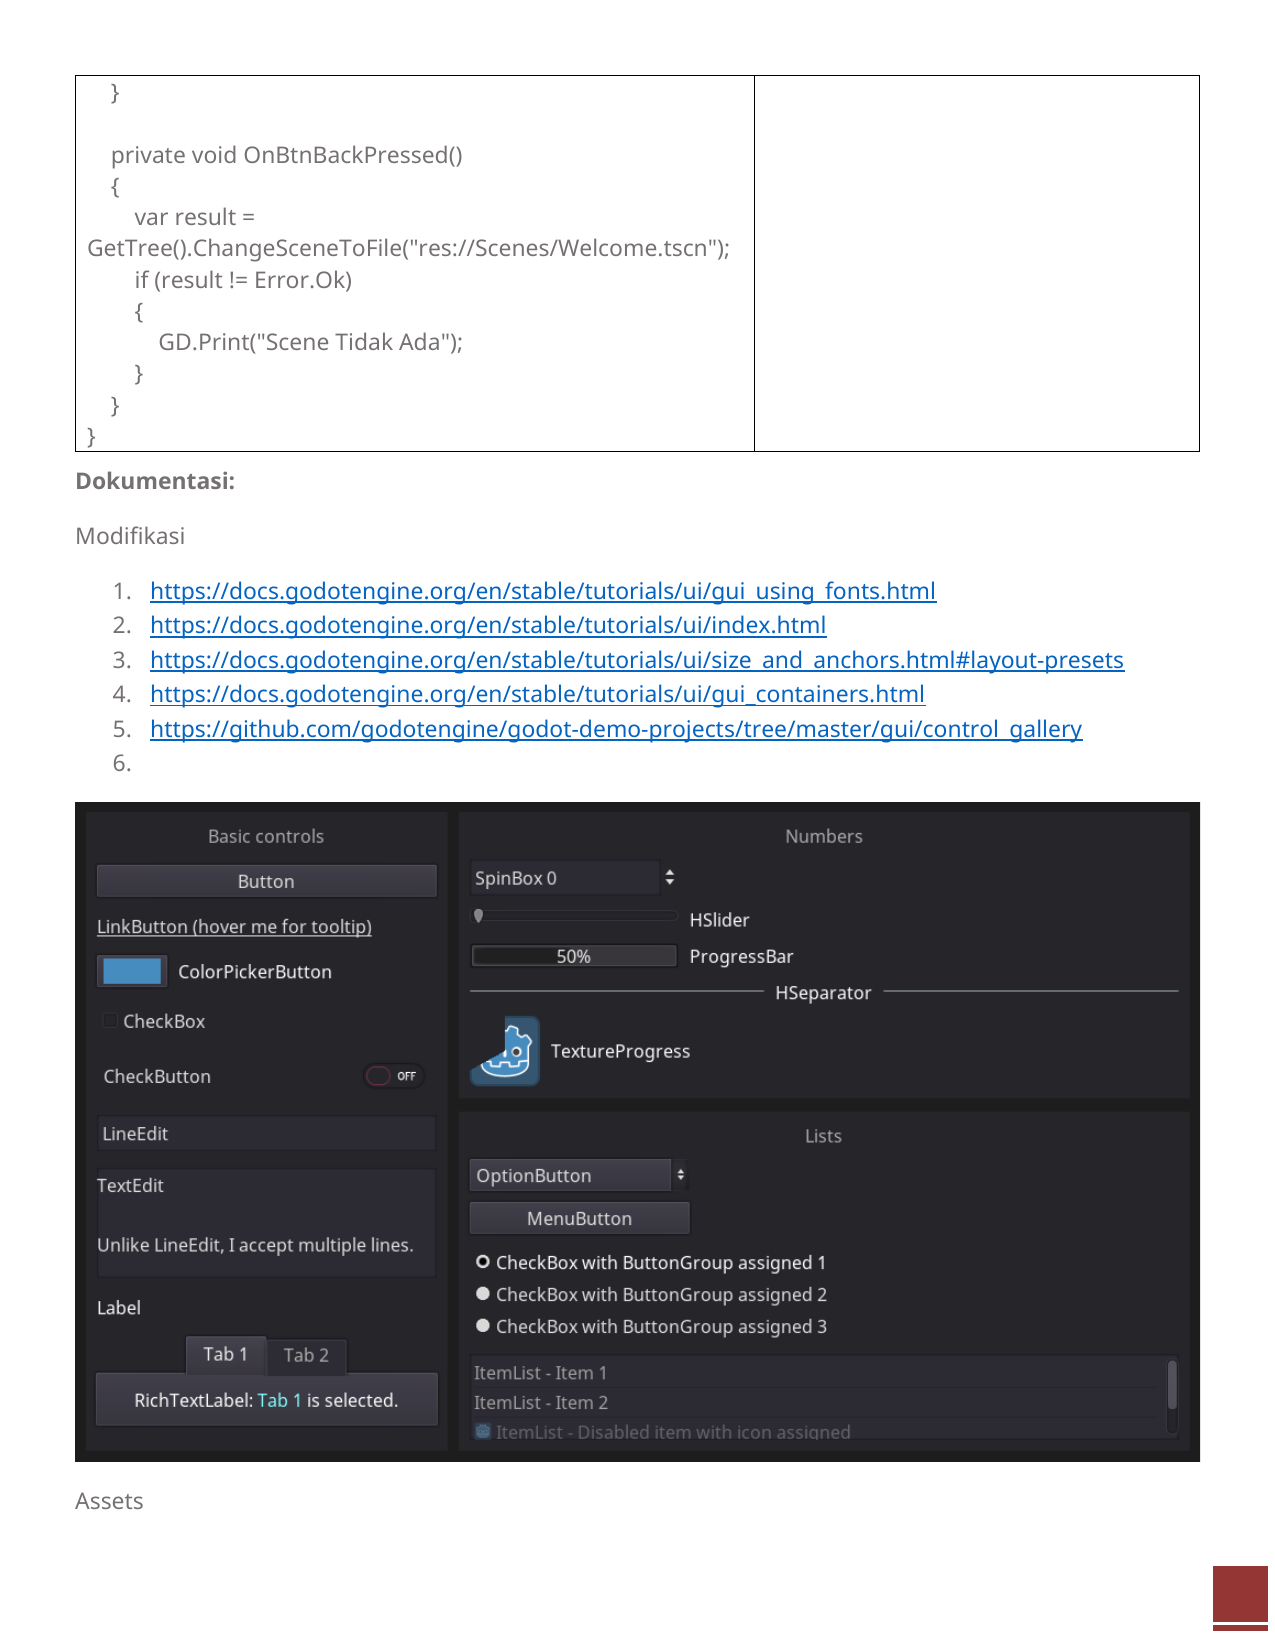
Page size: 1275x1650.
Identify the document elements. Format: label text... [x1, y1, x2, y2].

list https://github.com/godotengine/godot-demo-projects/tree/master/gui/control_gallery [112, 712, 1200, 744]
list https://docs.godotengine.org/en/stable/tutorials/ui/gui_containers.html [112, 678, 1200, 709]
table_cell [76, 76, 754, 451]
list https://docs.godotengine.org/en/stable/tutorials/ui/size_and_anchors.html#layout-presets [112, 644, 1200, 675]
picture [75, 802, 1200, 1462]
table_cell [755, 76, 1199, 451]
text Dokumentasi: [75, 464, 1200, 496]
text Modifikasi [75, 520, 1200, 551]
text Assets [75, 1485, 1200, 1516]
list https://docs.godotengine.org/en/stable/tutorials/ui/gui_using_fonts.html [112, 575, 1200, 606]
list https://docs.godotengine.org/en/stable/tutorials/ui/index.html [112, 609, 1200, 641]
